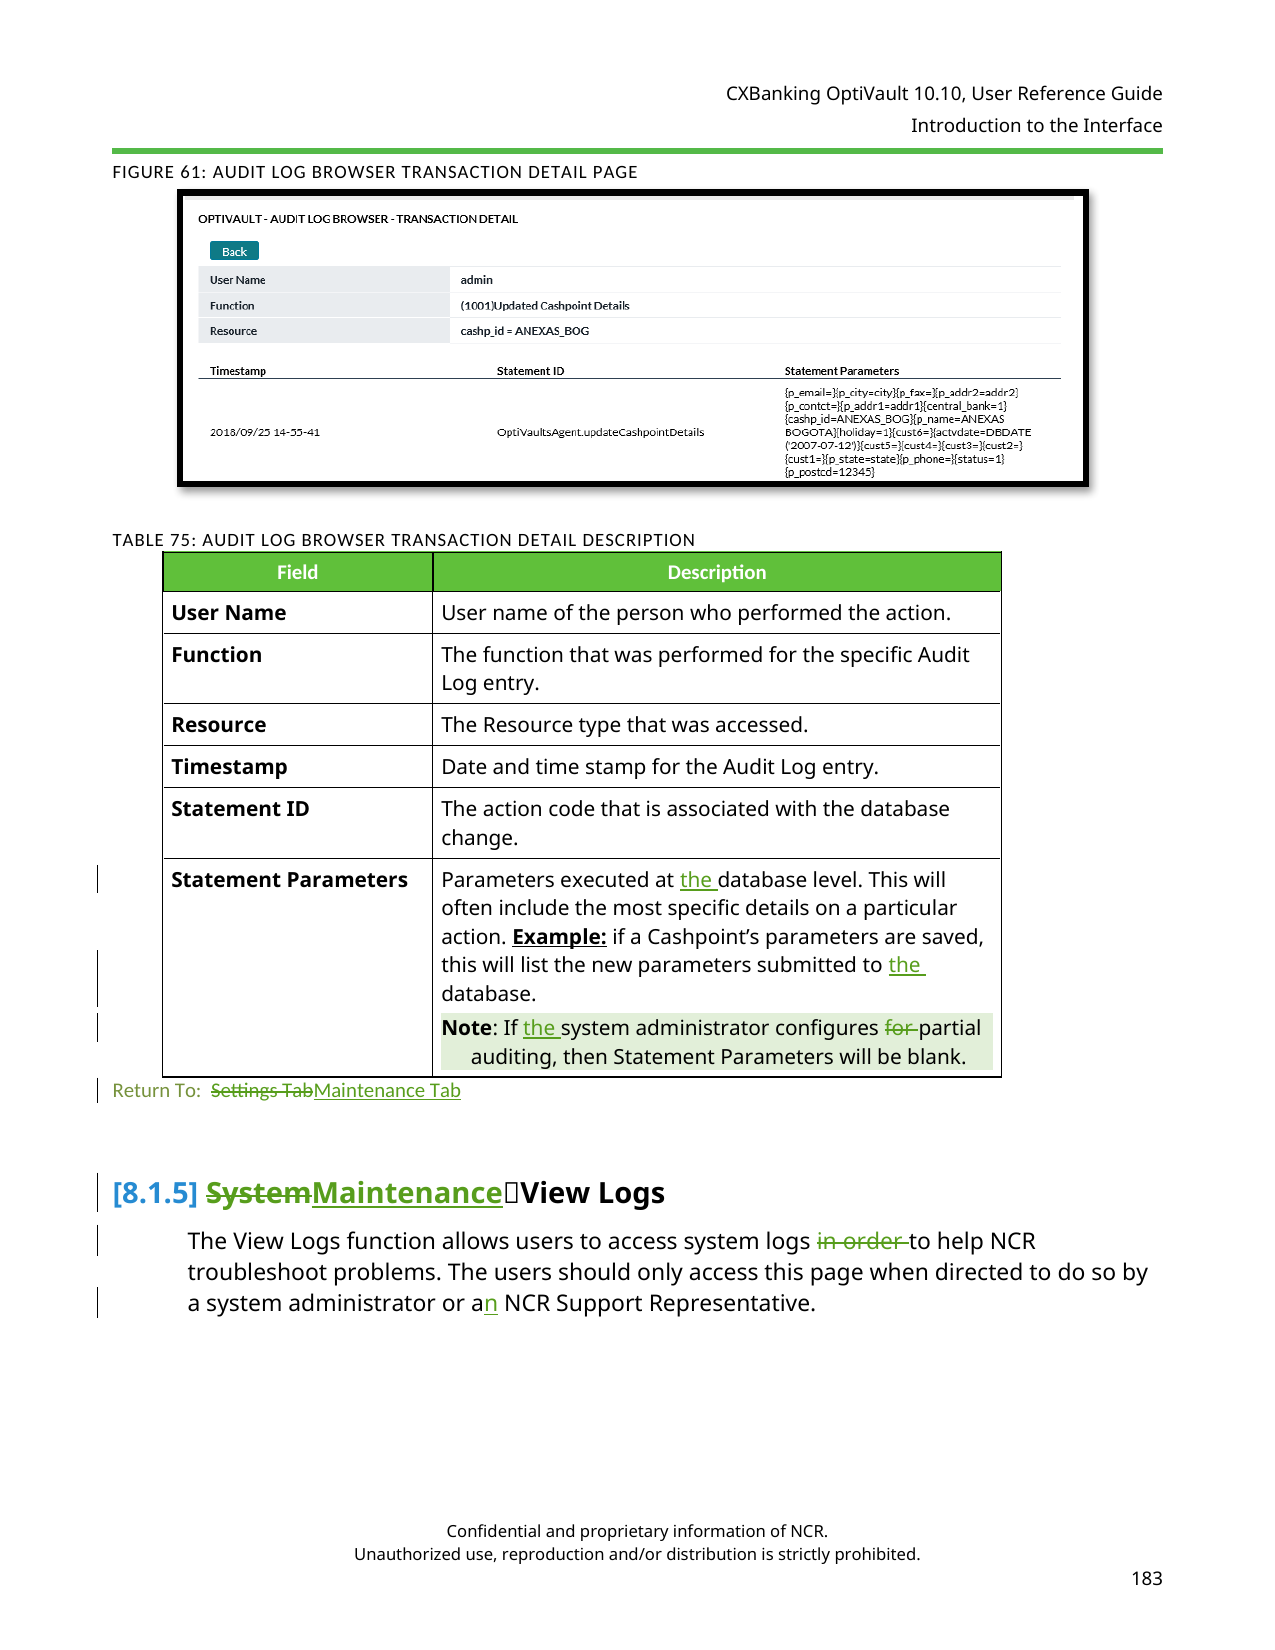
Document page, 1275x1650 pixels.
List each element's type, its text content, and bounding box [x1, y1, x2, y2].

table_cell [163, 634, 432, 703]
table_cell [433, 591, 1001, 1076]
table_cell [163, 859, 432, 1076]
text The View Logs function allows users to access system logs to help NCR troubleshoot problems. The users should only access this page when directed to do so by a system administrator or a NCR Support Representative. [187, 1225, 1163, 1318]
text Return To: [112, 1077, 1163, 1103]
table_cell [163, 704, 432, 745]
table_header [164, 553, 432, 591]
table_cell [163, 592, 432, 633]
subtitle View Logs [112, 1172, 1163, 1212]
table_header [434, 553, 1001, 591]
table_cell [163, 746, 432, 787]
picture [183, 196, 1083, 481]
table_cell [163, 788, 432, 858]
